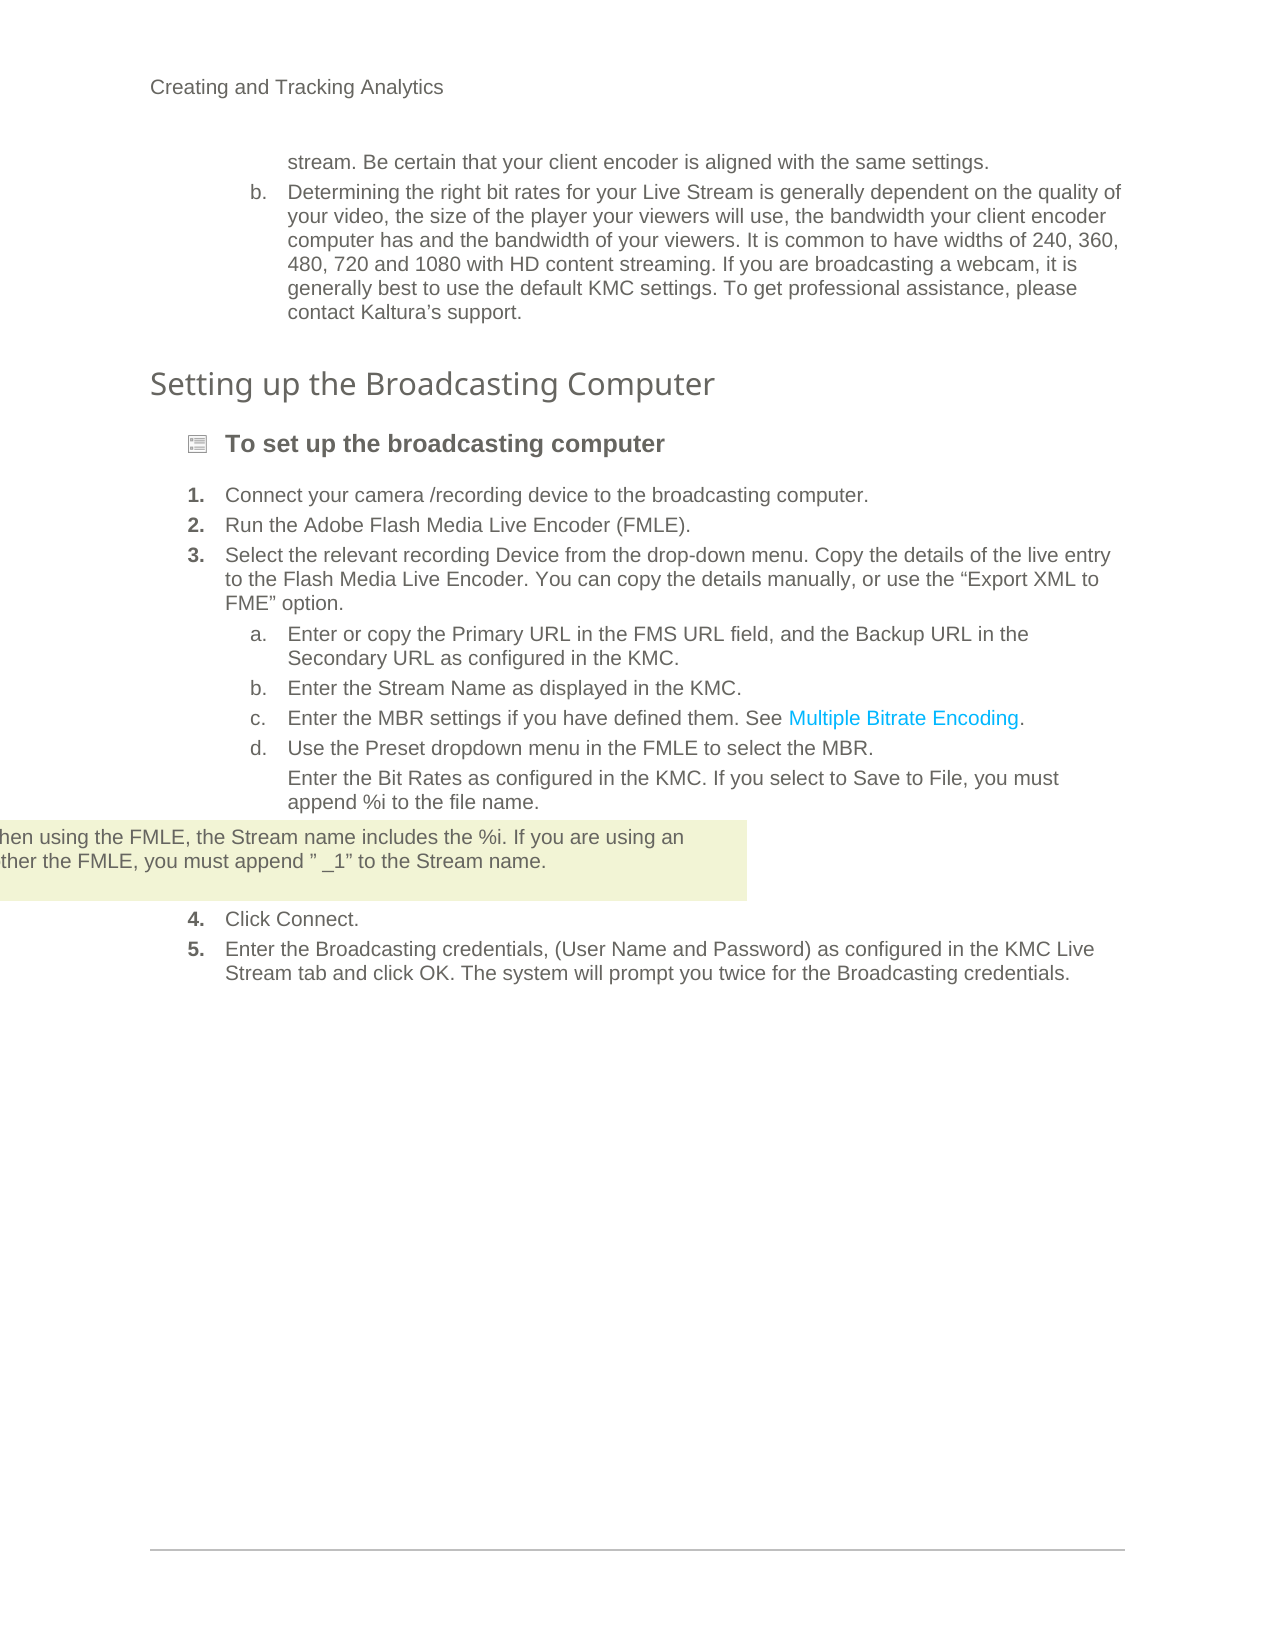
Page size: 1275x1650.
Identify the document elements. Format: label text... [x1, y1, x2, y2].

list Enter the MBR settings if you have defined them. See Multiple Bitrate Encoding. [250, 706, 1125, 730]
list Select the relevant recording Device from the drop-down menu. Copy the details of the live entry to the Flash Media Live Encoder. You can copy the details manually, or use the “Export XML to FME” option. [187, 543, 1125, 615]
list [250, 150, 1125, 174]
picture [188, 435, 208, 453]
list Enter or copy the Primary URL in the FMS URL field, and the Backup URL in the Secondary URL as configured in the KMC. [250, 621, 1125, 669]
list Run the Adobe Flash Media Live Encoder (FMLE). [187, 513, 1125, 537]
subtitle Setting up the Broadcasting Computer [150, 361, 1125, 404]
list Connect your camera /recording device to the broadcasting computer. [187, 483, 1125, 507]
list Determining the right bit rates for your Live Stream is generally dependent on the quality of your video, the size of the player your viewers will use, the bandwidth your client encoder computer has and the bandwidth of your viewers. It is common to have widths of 240, 360, 480, 720 and 1080 with HD content streaming. If you are broadcasting a webcam, it is generally best to use the default KMC settings. To get professional assistance, please contact Kaltura’s support. [250, 180, 1125, 324]
list Enter the Stream Name as displayed in the KMC. [250, 676, 1125, 699]
text To set up the broadcasting computer [187, 429, 1125, 458]
list Enter the Bit Rates as configured in the KMC. If you select to Save to File, you must append %i to the file name. [287, 766, 1125, 814]
list Enter the Broadcasting credentials, (User Name and Password) as configured in the KMC Live Stream tab and click OK. The system will prompt you twice for the Broadcasting credentials. [187, 937, 1125, 985]
list Use the Preset dropdown menu in the FMLE to select the MBR. [250, 736, 1125, 760]
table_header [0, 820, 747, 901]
list Click Connect. [187, 907, 1125, 931]
